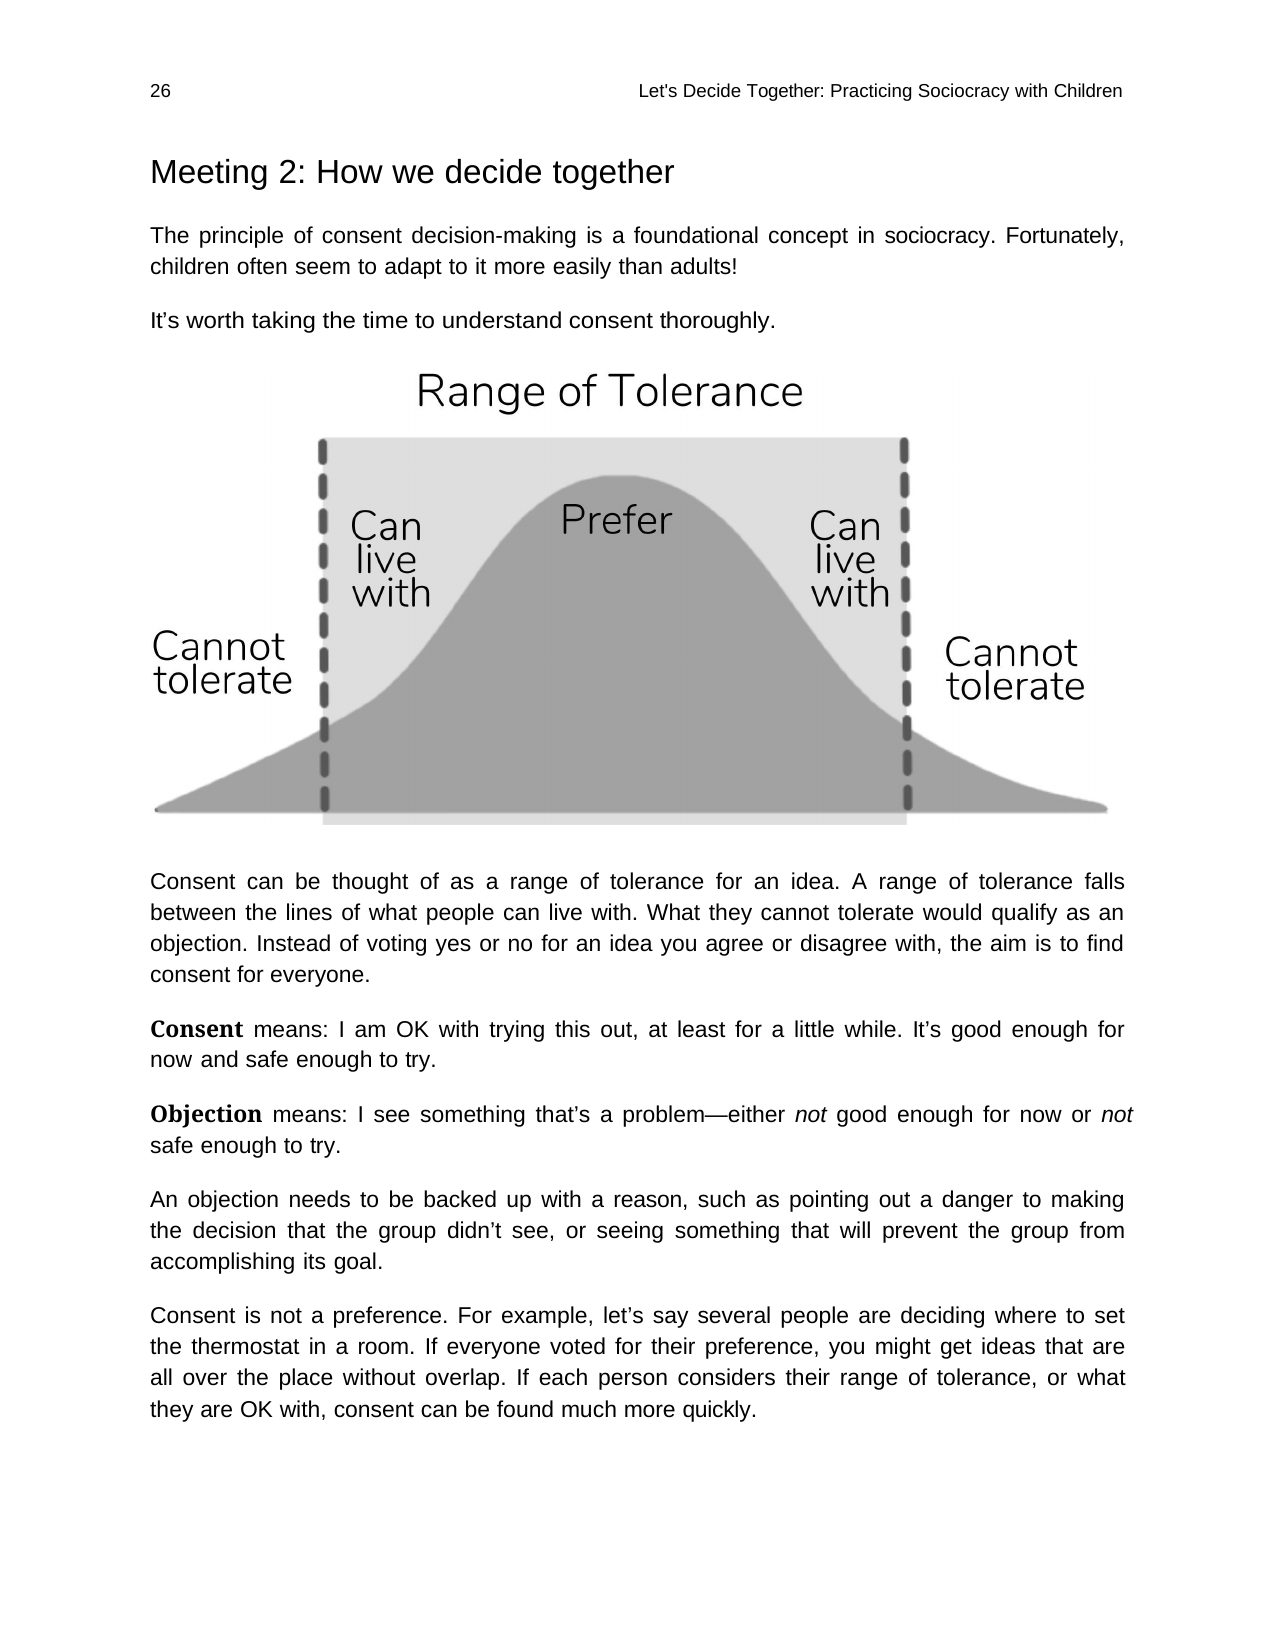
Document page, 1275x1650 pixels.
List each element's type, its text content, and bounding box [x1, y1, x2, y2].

text An objection needs to be backed up with a reason, such as pointing out a danger to making the decision that the group didn’t see, or seeing something that will prevent the group from accomplishing its goal. [150, 1186, 1125, 1274]
text Consent can be thought of as a range of tolerance for an idea. A range of tolerance falls between the lines of what people can live with. What they cannot tolerate would qualify as an objection. Instead of voting yes or no for an idea you agree or disagree with, the aim is to find consent for everyone. [150, 868, 1125, 987]
text Consent means: I am OK with trying this out, at least for a little while. It’s good enough for now and safe enough to try. [150, 1012, 1125, 1072]
text Consent is not a preference. For example, let’s say several people are deciding where to set the thermostat in a room. If everyone voted for their preference, you might get ideas that are all over the place without overlap. If each person considers their range of tolerance, or what they are OK with, consent can be found much more quickly. [150, 1302, 1125, 1422]
text The principle of consent decision-making is a foundational concept in sociocracy. Fortunately, children often seem to adapt to it more easily than adults! [150, 222, 1125, 279]
text It’s worth taking the time to understand consent thoroughly. [150, 307, 1137, 334]
text Objection means: I see something that’s a problem—either not good enough for now or not [150, 1098, 1137, 1129]
text safe enough to try. [150, 1132, 1137, 1158]
picture [151, 372, 1111, 825]
subtitle Meeting 2: How we decide together [150, 152, 1137, 190]
